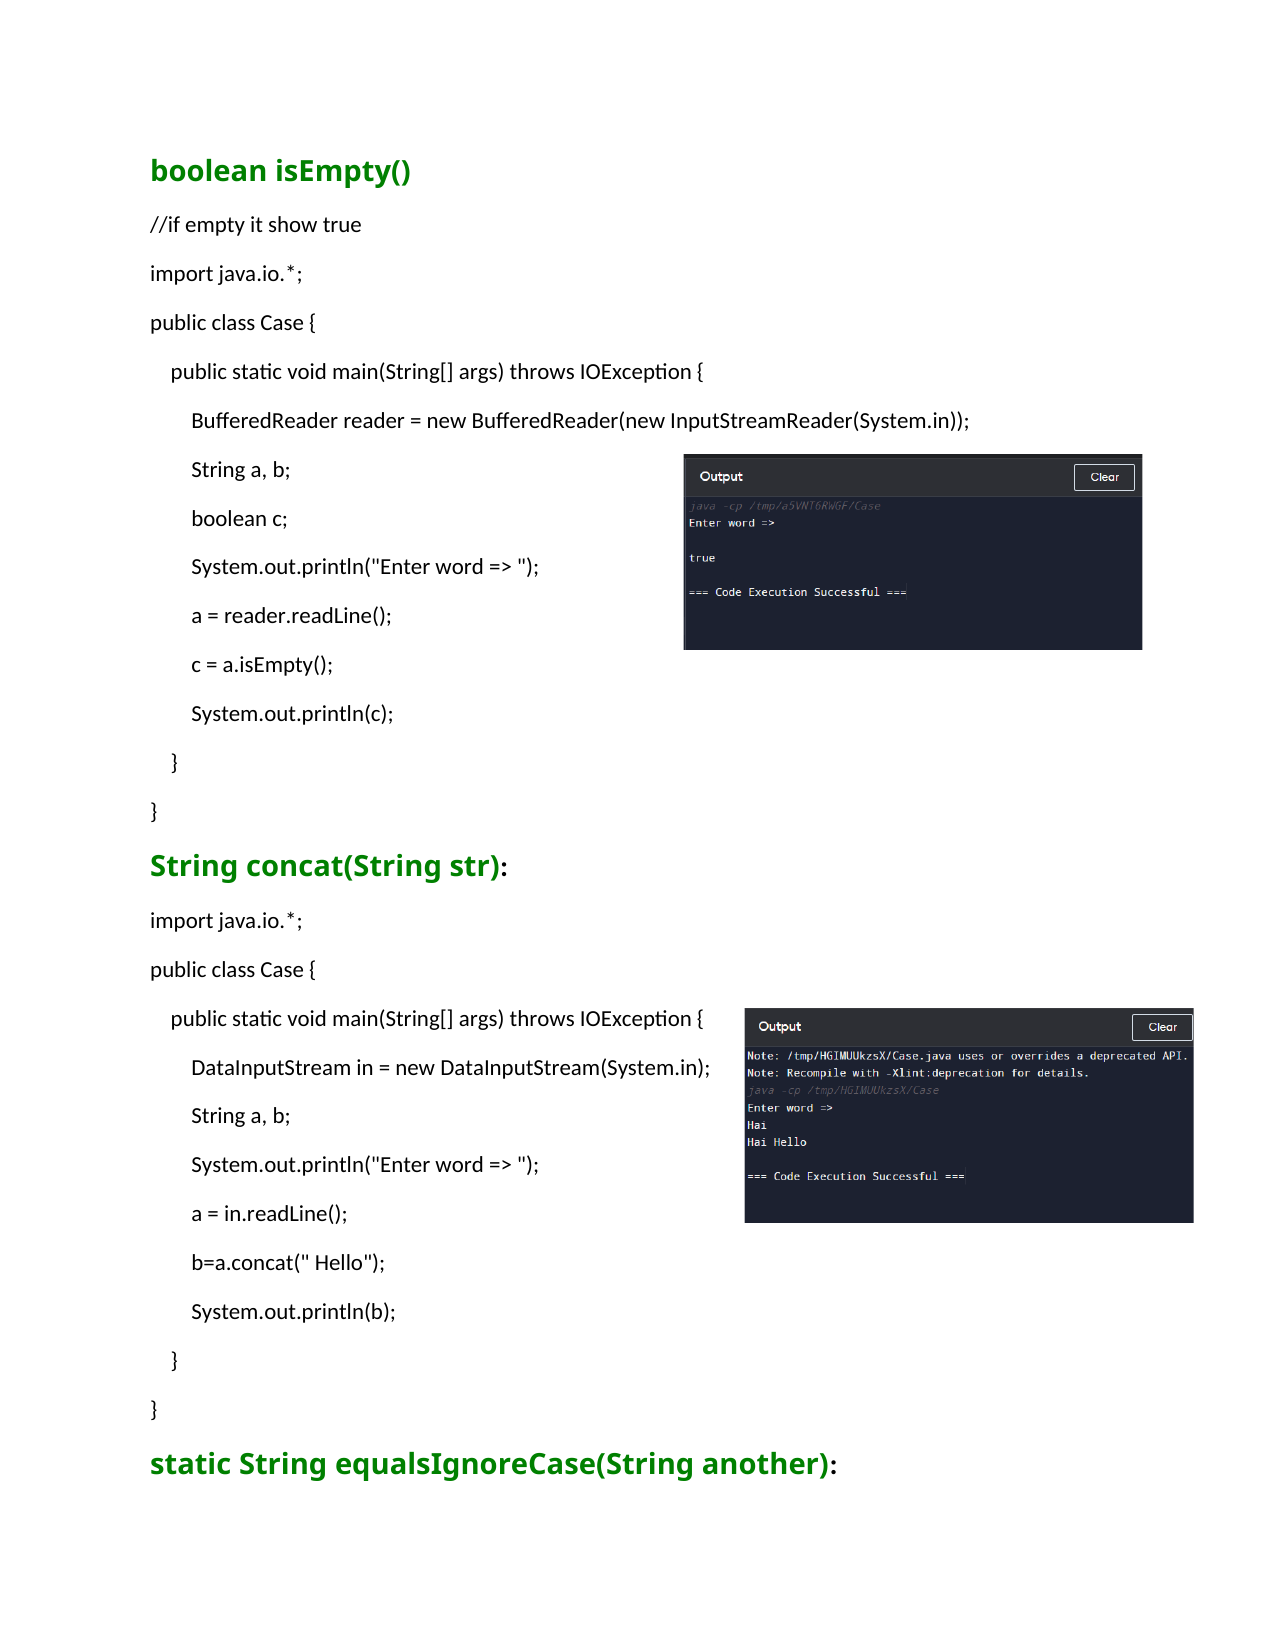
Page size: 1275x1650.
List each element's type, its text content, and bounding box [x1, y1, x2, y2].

text public static void main(String[] args) throws IOException { [150, 1004, 1125, 1032]
text c = a.isEmpty(); [150, 650, 1125, 678]
text a = in.readLine(); [150, 1199, 1125, 1227]
text System.out.println(c); [150, 699, 1125, 727]
text BufferedReader reader = new BufferedReader(new InputStreamReader(System.in)); [150, 406, 1125, 434]
text b=a.concat(" Hello"); [150, 1248, 1125, 1276]
text String a, b; [150, 1102, 744, 1129]
text public class Case { [150, 308, 1125, 336]
text System.out.println("Enter word => "); [150, 1150, 744, 1178]
text } [150, 797, 1125, 825]
text } [150, 748, 1125, 776]
text import java.io.*; [150, 906, 1125, 934]
text public static void main(String[] args) throws IOException { [150, 357, 1125, 385]
text boolean c; [150, 504, 683, 532]
picture [744, 1008, 1194, 1223]
text a = reader.readLine(); [150, 601, 683, 629]
text System.out.println(b); [150, 1297, 1125, 1325]
text } [150, 1395, 1125, 1423]
text static String equalsIgnoreCase(String another): [150, 1443, 1125, 1483]
text String a, b; [150, 455, 683, 483]
text } [150, 1346, 1125, 1374]
picture [683, 454, 1143, 650]
text String concat(String str): [150, 846, 1125, 885]
text DataInputStream in = new DataInputStream(System.in); [150, 1053, 744, 1081]
text System.out.println("Enter word => "); [150, 552, 683, 581]
text boolean isEmpty() [150, 150, 1125, 190]
text import java.io.*; [150, 259, 1125, 287]
text public class Case { [150, 955, 1125, 983]
text //if empty it show true [150, 211, 1125, 238]
